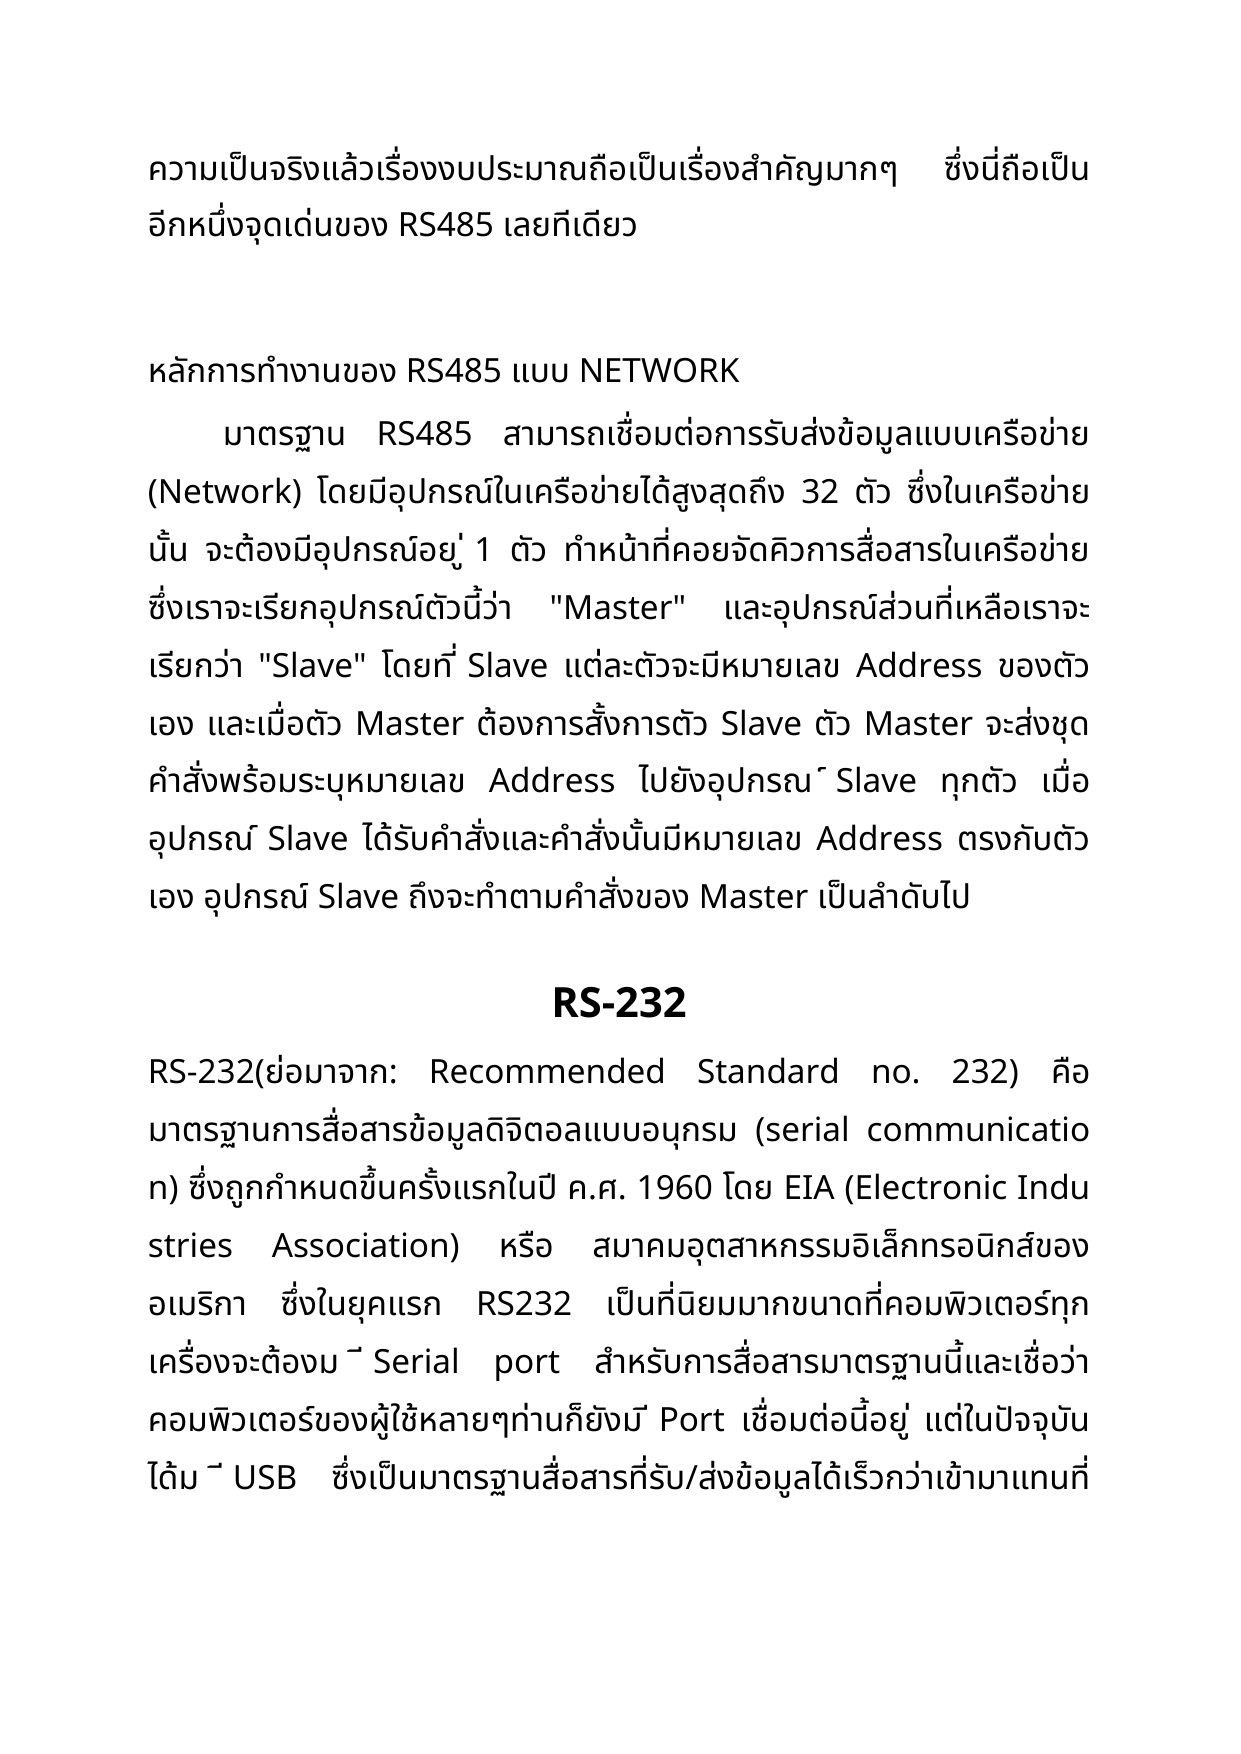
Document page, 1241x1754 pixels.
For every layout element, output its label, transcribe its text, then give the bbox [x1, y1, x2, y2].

subtitle RS-232 [148, 973, 1090, 1036]
subtitle หลักการทำงานของ RS485 แบบ NETWORK [148, 347, 1090, 397]
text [148, 150, 1090, 251]
text มาตรฐาน RS485 สามารถเชื่อมต่อการรับส่งข้อมูลแบบเครือข่าย (Network) โดยมีอุปกรณ์ในเครือข่ายได้สูงสุดถึง 32 ตัว ซึ่งในเครือข่ายนั้น จะต้องมีอุปกรณ์อยู่ 1 ตัว ทำหน้าที่คอยจัดคิวการสื่อสารในเครือข่าย ซึ่งเราจะเรียกอุปกรณ์ตัวนี้ว่า "Master" และอุปกรณ์ส่วนที่เหลือเราจะเรียกว่า "Slave" โดยที่ Slave แต่ละตัวจะมีหมายเลข Address ของตัวเอง และเมื่อตัว Master ต้องการสั้งการตัว Slave ตัว Master จะส่งชุดคำสั่งพร้อมระบุหมายเลข Address ไปยังอุปกรณ์ Slave ทุกตัว เมื่ออุปกรณ์ Slave ได้รับคำสั่งและคำสั่งนั้นมีหมายเลข Address ตรงกับตัวเอง อุปกรณ์ Slave ถึงจะทำตามคำสั่งของ Master เป็นลำดับไป [148, 410, 1090, 924]
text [148, 1048, 1090, 1504]
